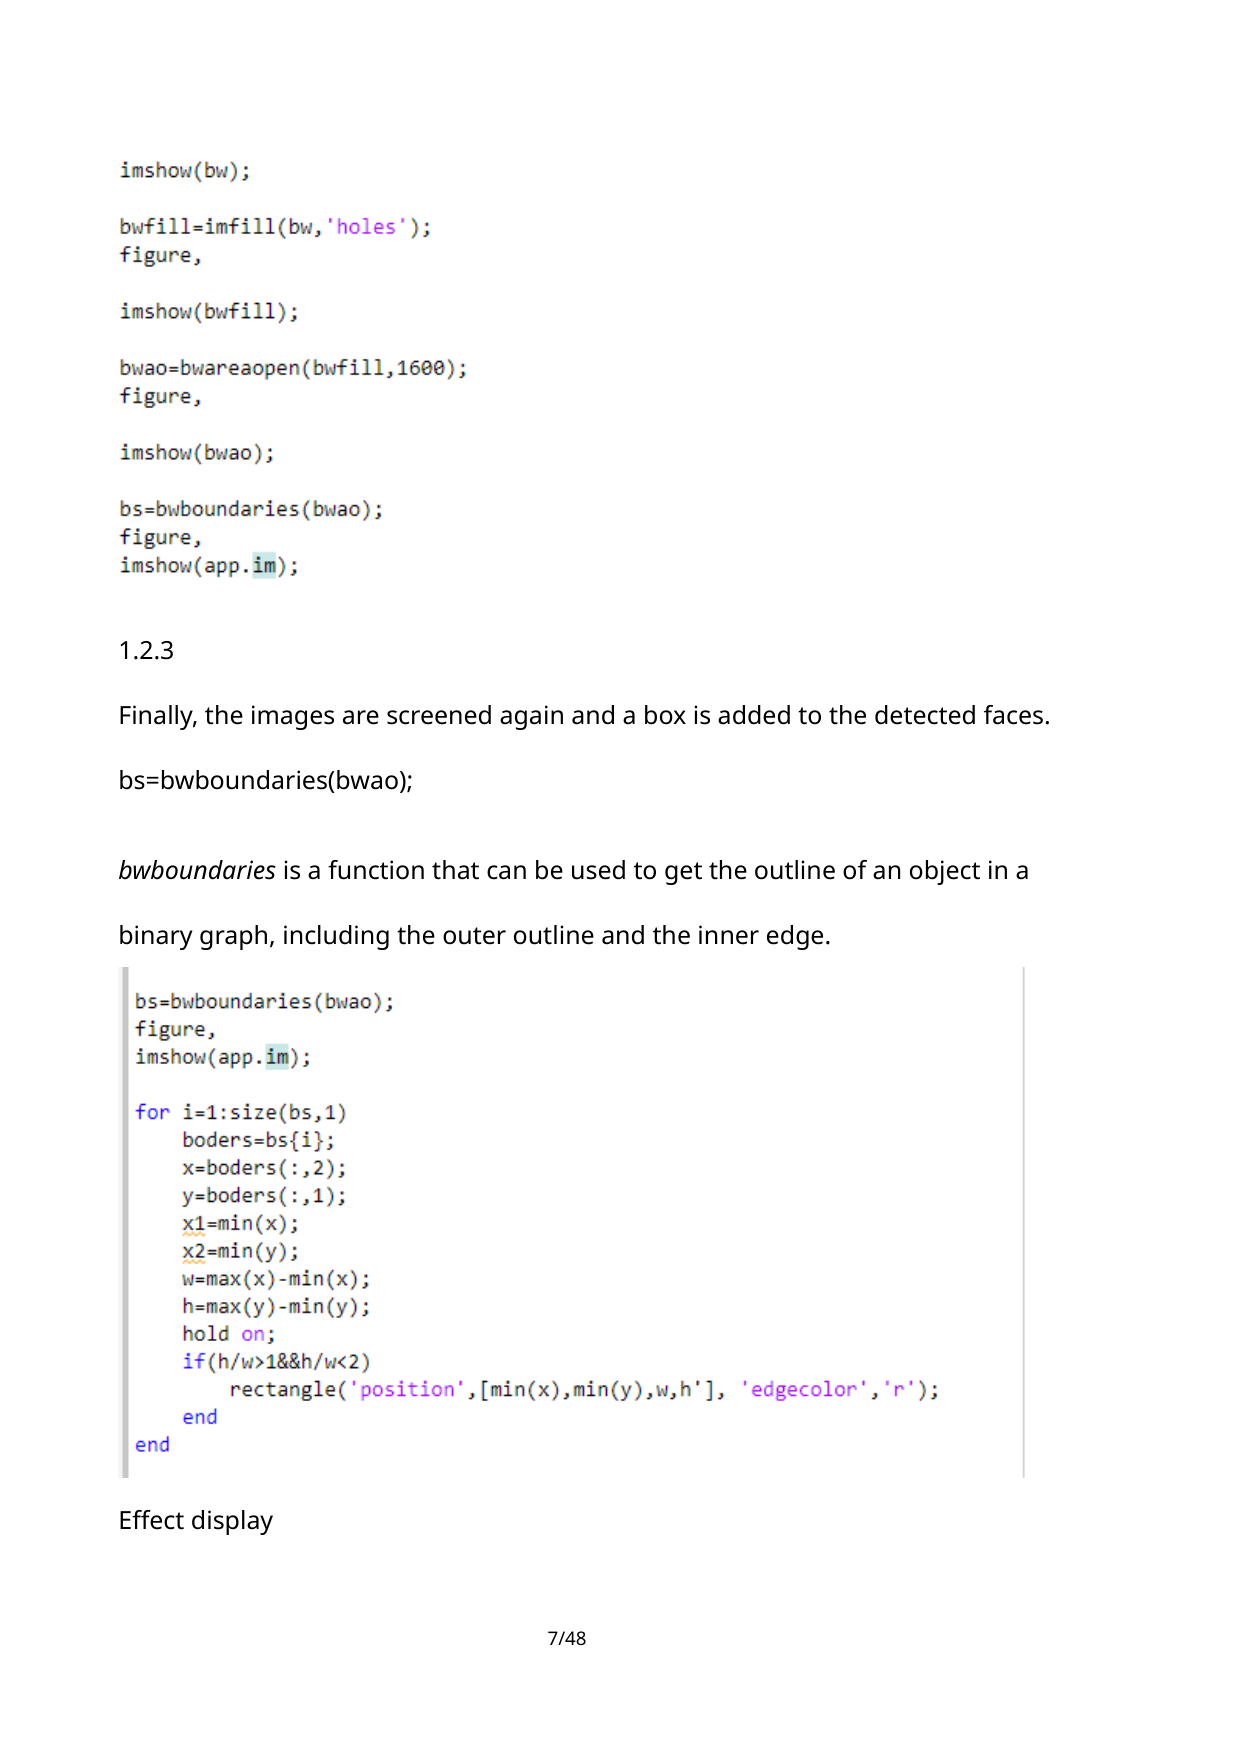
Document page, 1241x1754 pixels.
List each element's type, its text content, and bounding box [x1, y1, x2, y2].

text Finally, the images are screened again and a box is added to the detected faces. [118, 682, 1053, 747]
text bs=bwboundaries(bwao); [118, 747, 1053, 812]
text bwboundaries is a function that can be used to get the outline of an object in a binary graph, including the outer outline and the inner edge. [118, 837, 1053, 967]
text Effect display [118, 1487, 1053, 1552]
text 1.2.3 [118, 617, 1053, 682]
picture [118, 967, 1053, 1478]
picture [118, 129, 627, 604]
